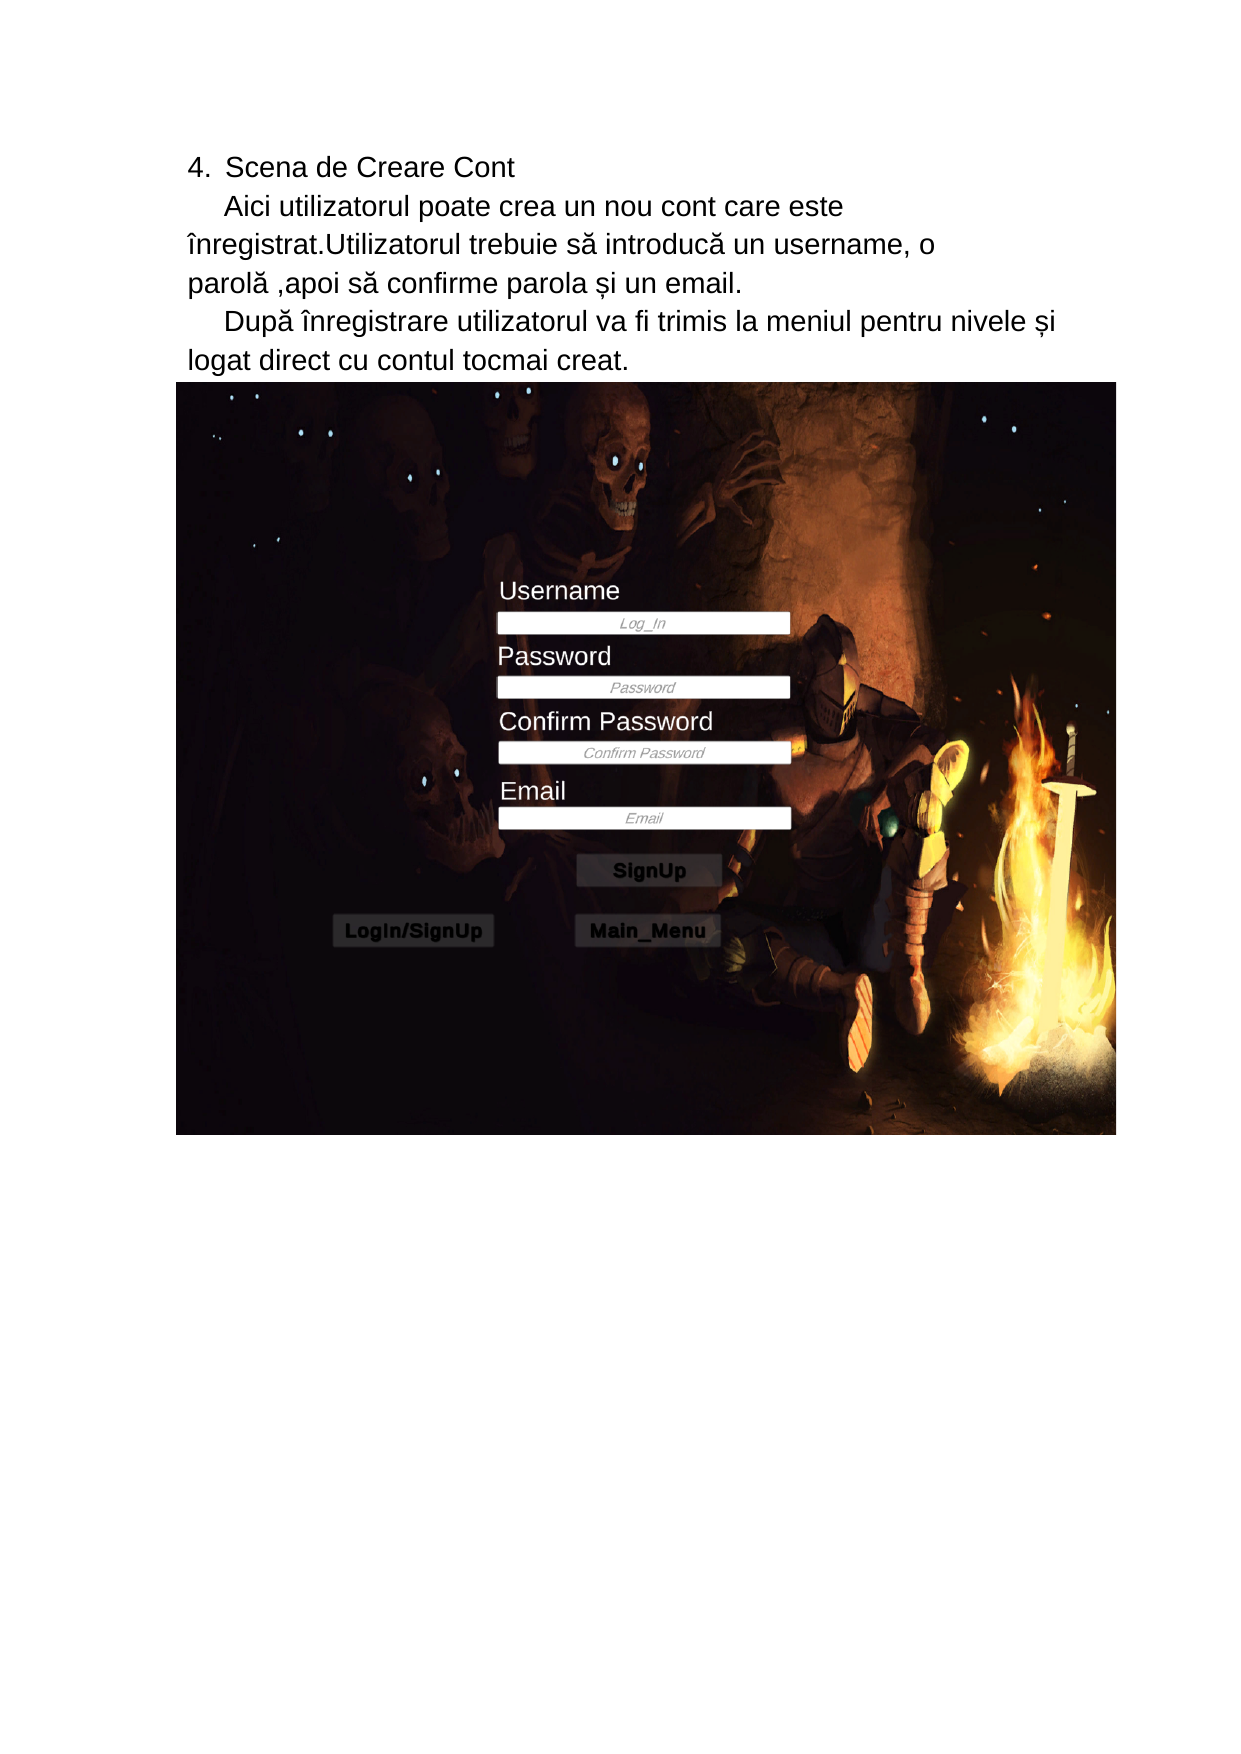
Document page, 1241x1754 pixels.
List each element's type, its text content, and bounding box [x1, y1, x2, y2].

picture [176, 382, 1117, 1135]
text După înregistrare utilizatorul va fi trimis la meniul pentru nivele și logat direct cu contul tocmai creat. [187, 304, 1090, 376]
text Aici utilizatorul poate crea un nou cont care este înregistrat.Utilizatorul trebuie să introducă un username, o parolă ,apoi să confirme parola și un email. [187, 188, 1090, 299]
list Scena de Creare Cont [187, 150, 1090, 183]
